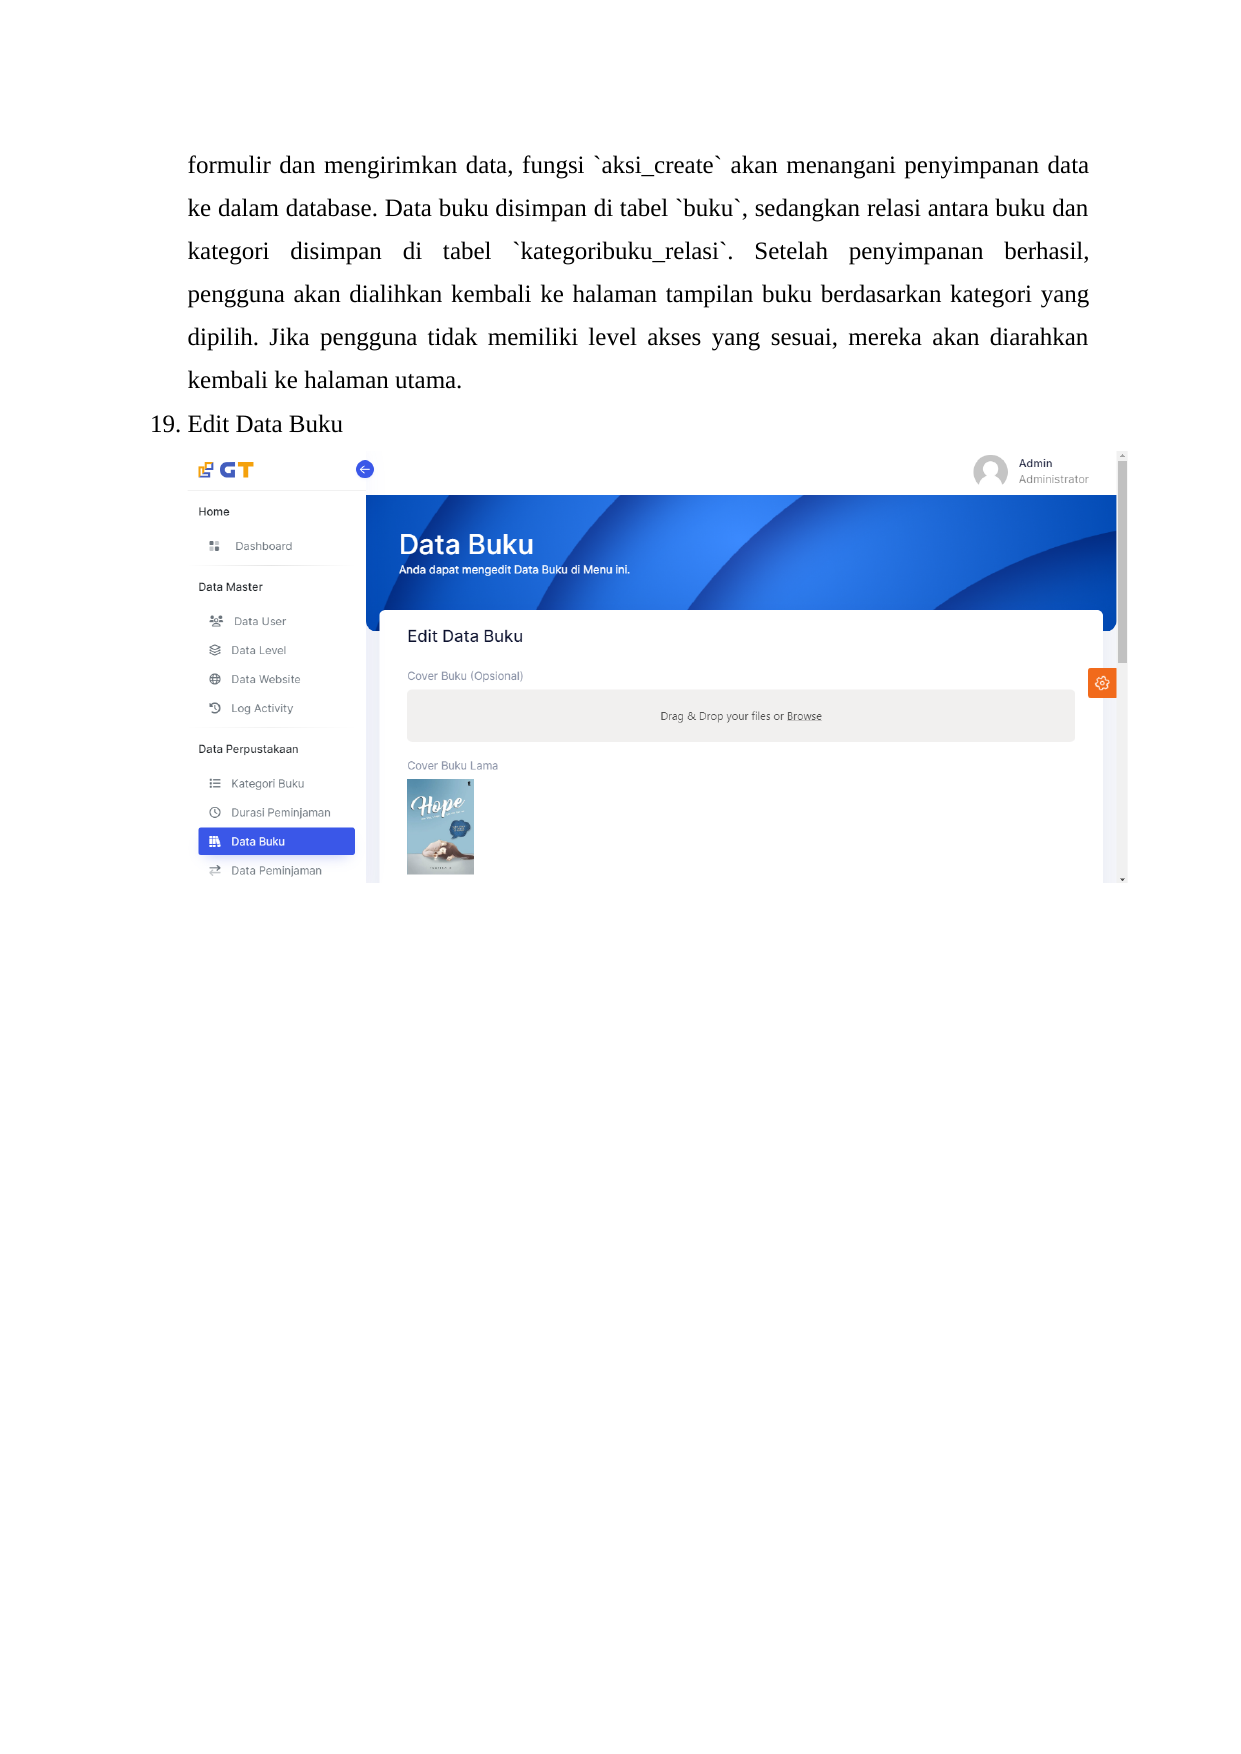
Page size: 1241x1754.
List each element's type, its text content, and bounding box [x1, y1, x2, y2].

picture [187, 451, 1128, 883]
list Edit Data Buku [150, 409, 1090, 437]
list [187, 150, 1090, 394]
